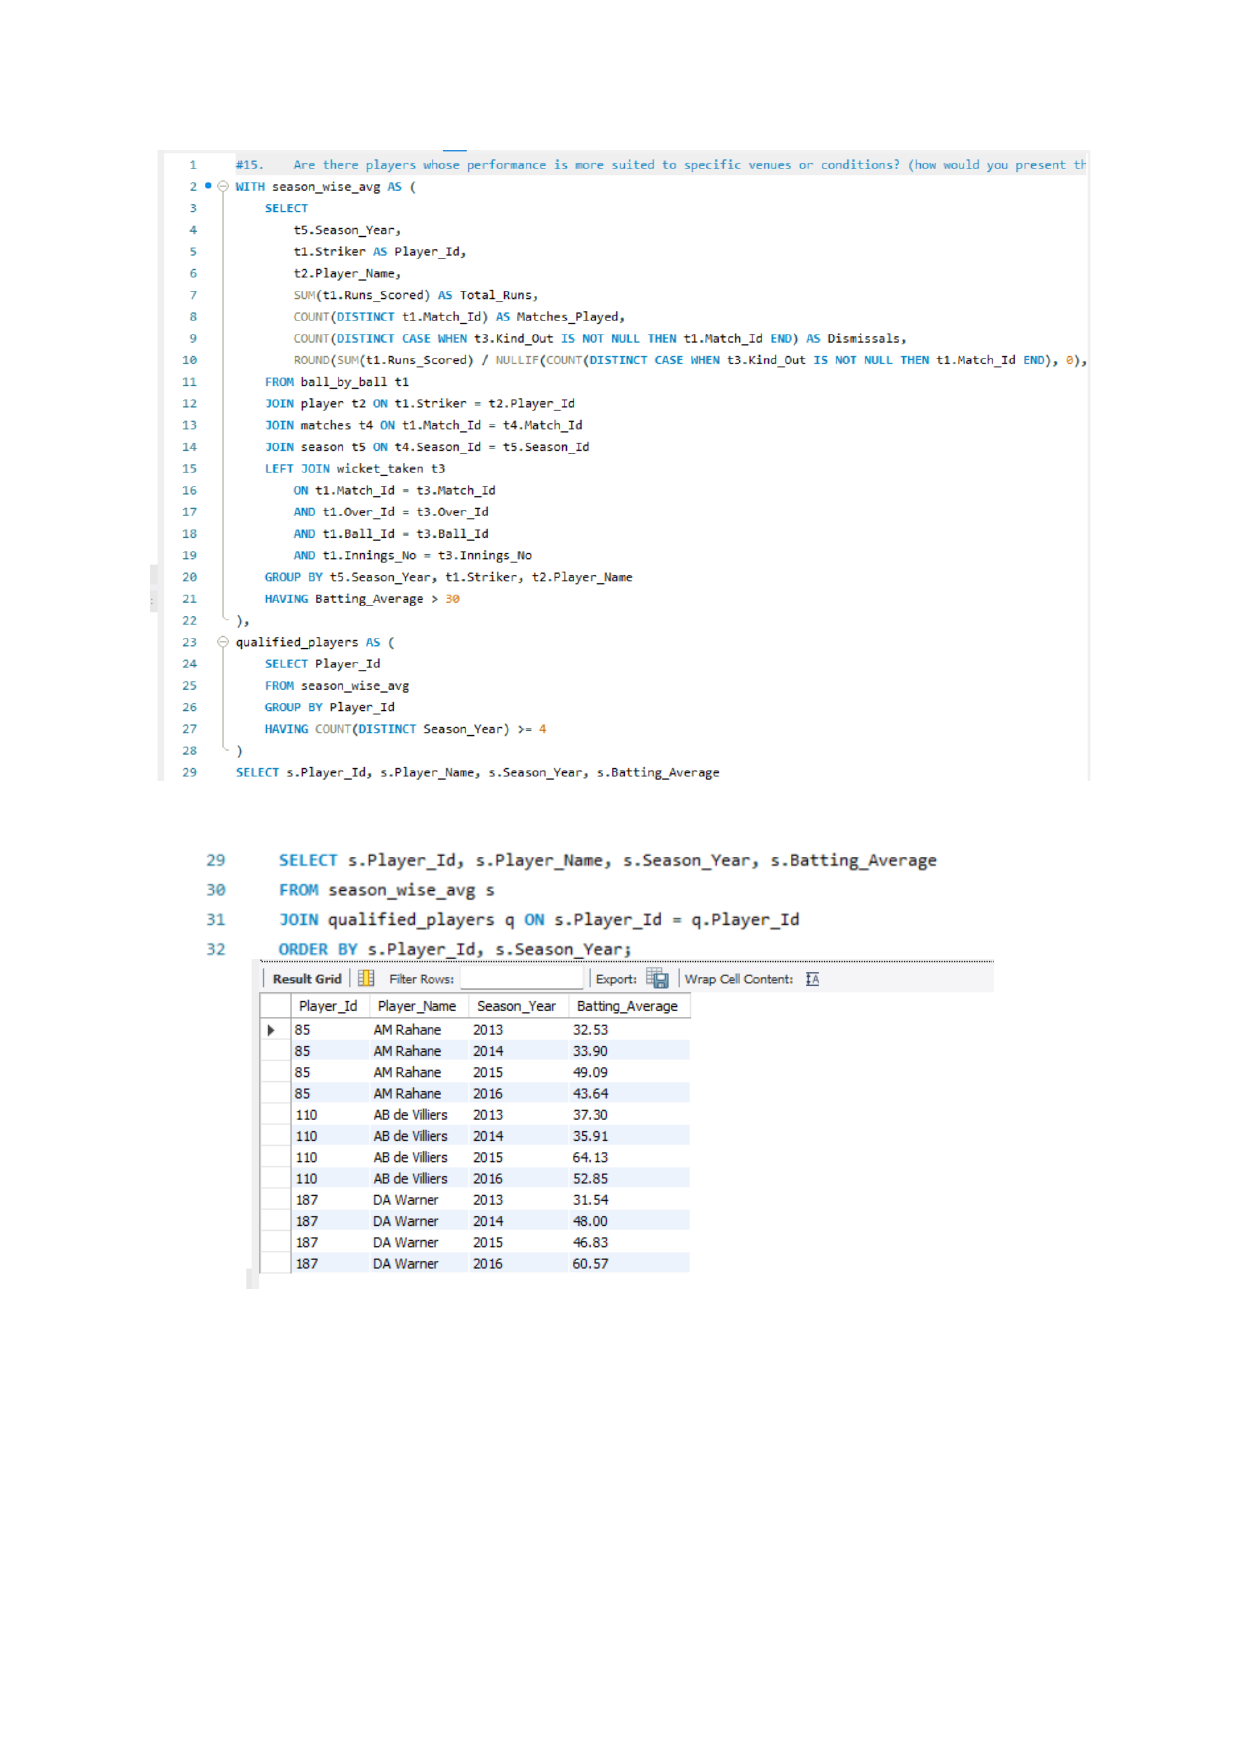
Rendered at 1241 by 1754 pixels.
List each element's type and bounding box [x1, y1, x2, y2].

picture [150, 150, 1091, 781]
picture [185, 847, 1055, 1289]
